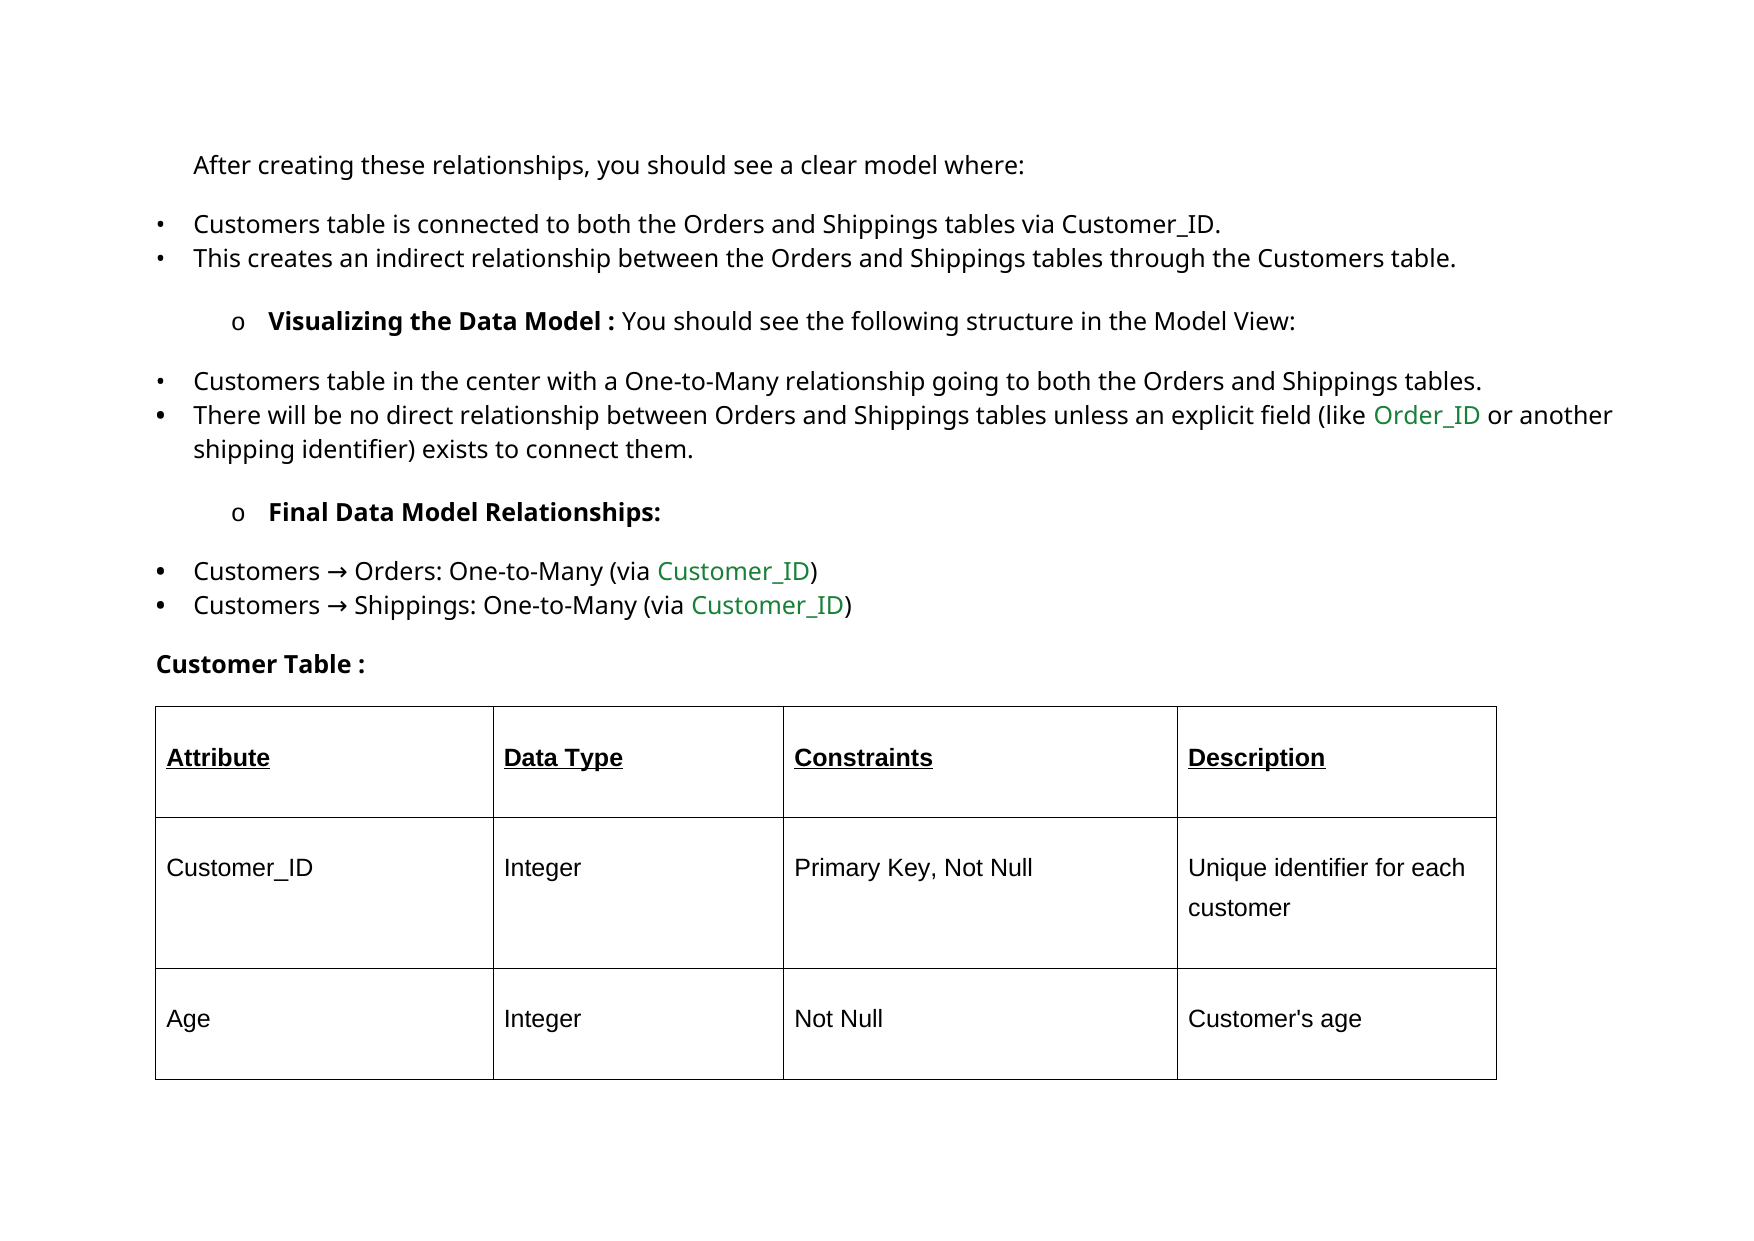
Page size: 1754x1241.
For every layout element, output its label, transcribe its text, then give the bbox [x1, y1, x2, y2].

list Customers table in the center with a One-to-Many relationship going to both the Orders and Shippings tables. [156, 363, 1622, 397]
list This creates an indirect relationship between the Orders and Shippings tables through the Customers table. [156, 241, 1622, 275]
list Customers table is connected to both the Orders and Shippings tables via Customer_ID. [156, 207, 1622, 241]
table_cell Primary Key, Not Null [784, 818, 1177, 968]
table_cell Age [156, 969, 493, 1078]
subtitle Final Data Model Relationships: [231, 495, 1622, 529]
table_cell Integer [494, 818, 783, 968]
subtitle Visualizing the Data Model : You should see the following structure in the Model View: [231, 304, 1622, 338]
text Customer Table : [156, 647, 1622, 681]
table_header Description [1178, 707, 1496, 817]
list Customers → Shippings: One-to-Many (via Customer_ID) [156, 588, 1622, 622]
text After creating these relationships, you should see a clear model where: [193, 148, 1622, 182]
table_cell Customer's age [1178, 969, 1496, 1078]
table_header Data Type [494, 707, 783, 817]
table_cell Customer_ID [156, 818, 493, 968]
table_cell Unique identifier for each customer [1178, 818, 1496, 968]
table_header Constraints [784, 707, 1177, 817]
table_header Attribute [156, 707, 493, 817]
table_cell Integer [494, 969, 783, 1078]
list Customers → Orders: One-to-Many (via Customer_ID) [156, 554, 1622, 588]
table_cell Not Null [784, 969, 1177, 1078]
list There will be no direct relationship between Orders and Shippings tables unless an explicit field (like Order_ID or another shipping identifier) exists to connect them. [156, 397, 1622, 466]
